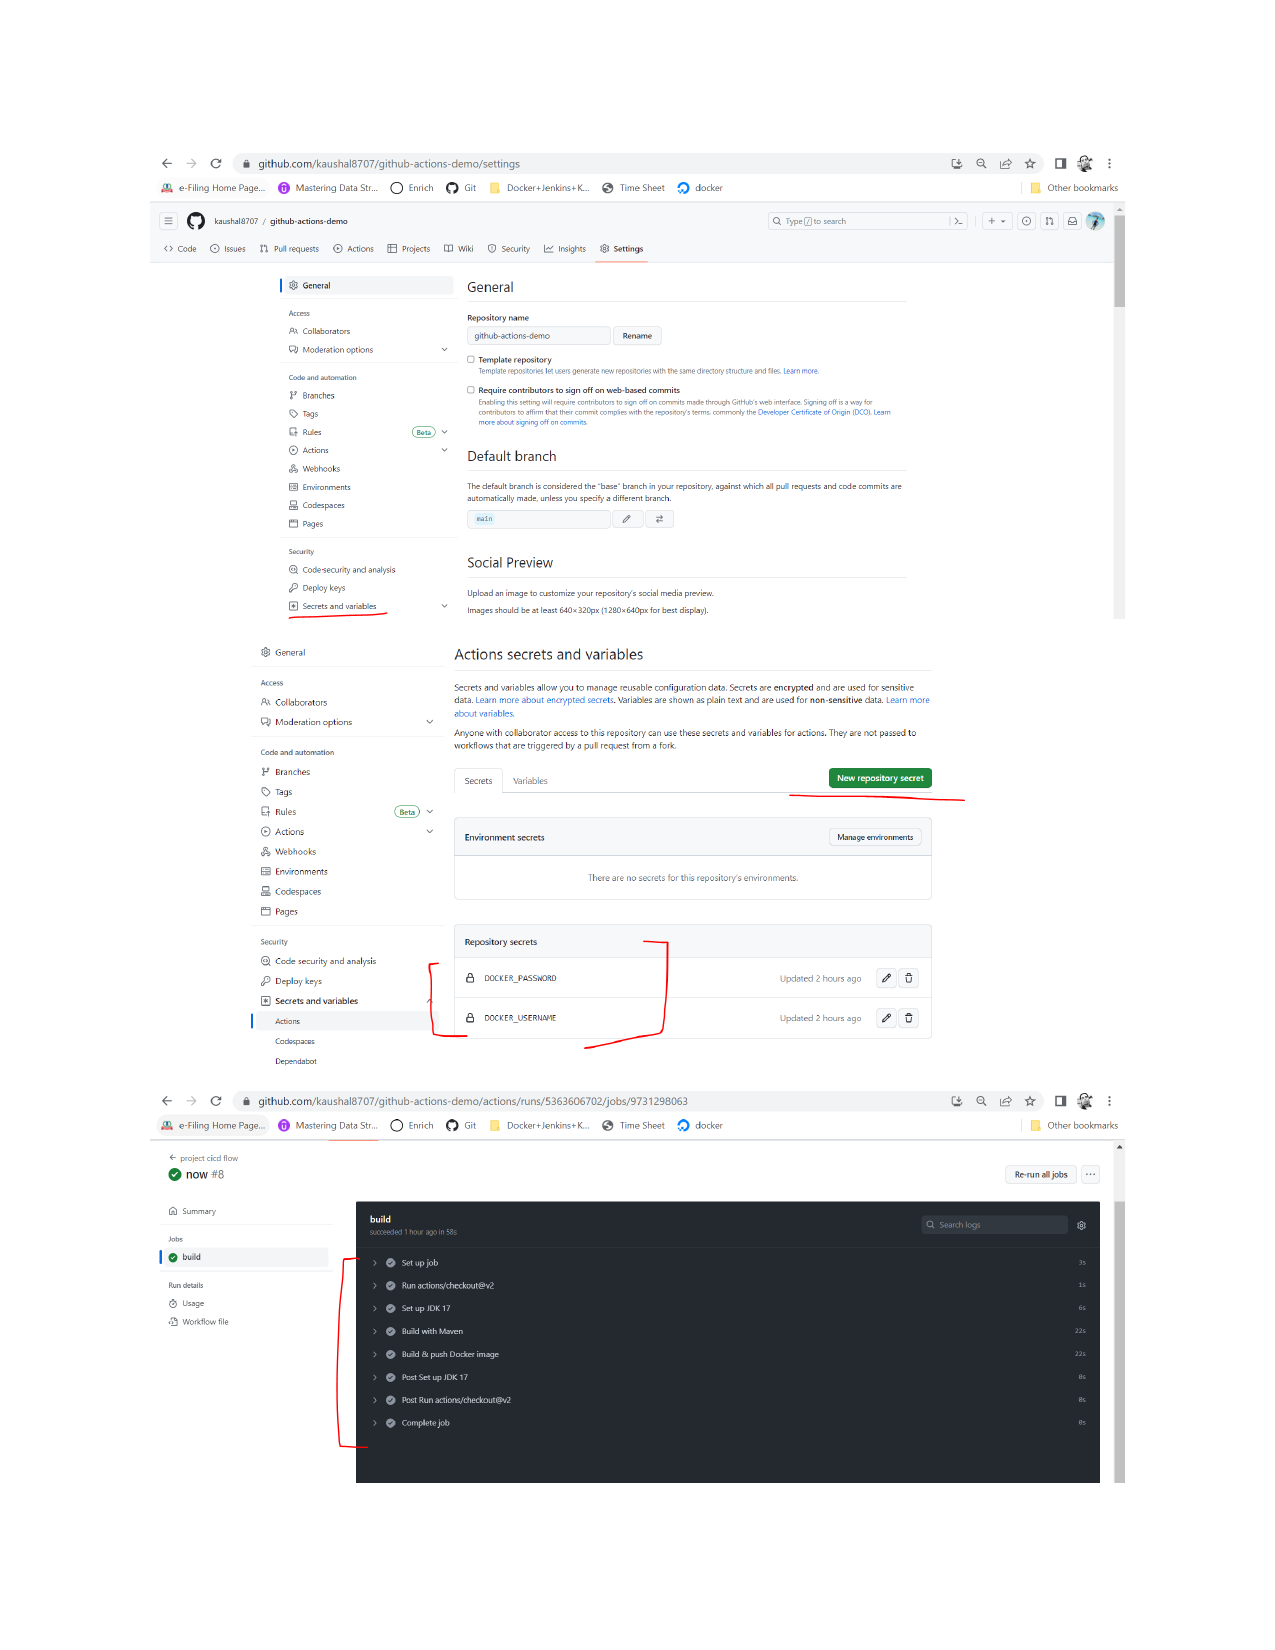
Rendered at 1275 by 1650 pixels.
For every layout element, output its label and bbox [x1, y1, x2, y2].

picture [150, 150, 1125, 619]
picture [150, 1091, 1125, 1483]
picture [150, 637, 1125, 1073]
